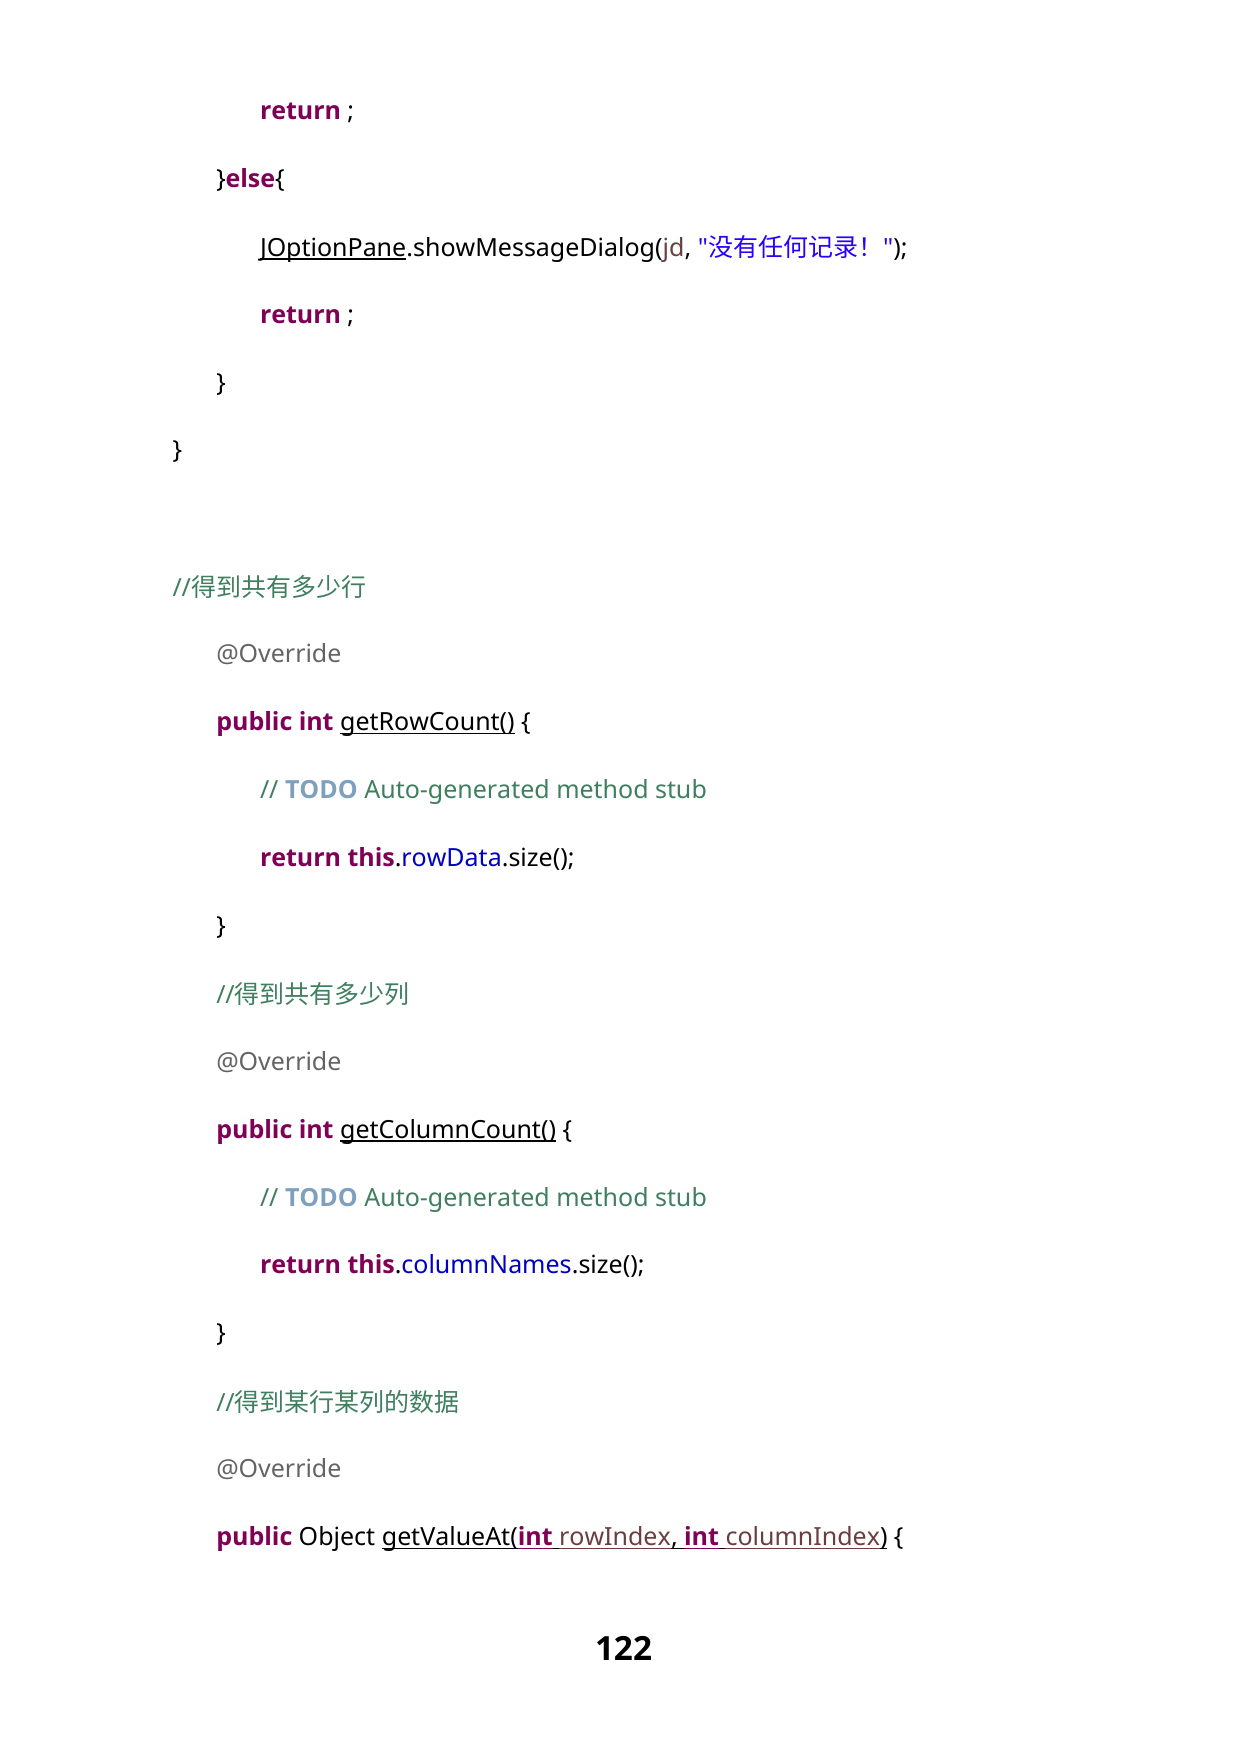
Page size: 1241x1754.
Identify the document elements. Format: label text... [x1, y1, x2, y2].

text public Object getValueAt(int rowIndex, int columnIndex) { [128, 1502, 1118, 1570]
text //得到某行某列的数据 [128, 1366, 1118, 1434]
text } [128, 415, 1118, 483]
text return ; [128, 279, 1118, 347]
text //得到共有多少列 [128, 959, 1118, 1027]
text return this.columnNames.size(); [128, 1230, 1118, 1298]
text @Override [128, 1027, 1118, 1094]
text } [128, 891, 1118, 959]
text JOptionPane.showMessageDialog(jd, "没有任何记录！"); [128, 212, 1118, 279]
text public int getColumnCount() { [128, 1094, 1118, 1162]
text @Override [128, 1434, 1118, 1502]
text return this.rowData.size(); [128, 823, 1118, 891]
text @Override [128, 619, 1118, 687]
text return ; [128, 76, 1118, 144]
text public int getRowCount() { [128, 687, 1118, 755]
text }else{ [128, 144, 1118, 212]
text //得到共有多少行 [128, 551, 1118, 619]
text // TODO Auto-generated method stub [128, 755, 1118, 823]
text // TODO Auto-generated method stub [128, 1162, 1118, 1230]
text } [128, 1298, 1118, 1366]
text } [128, 347, 1118, 415]
